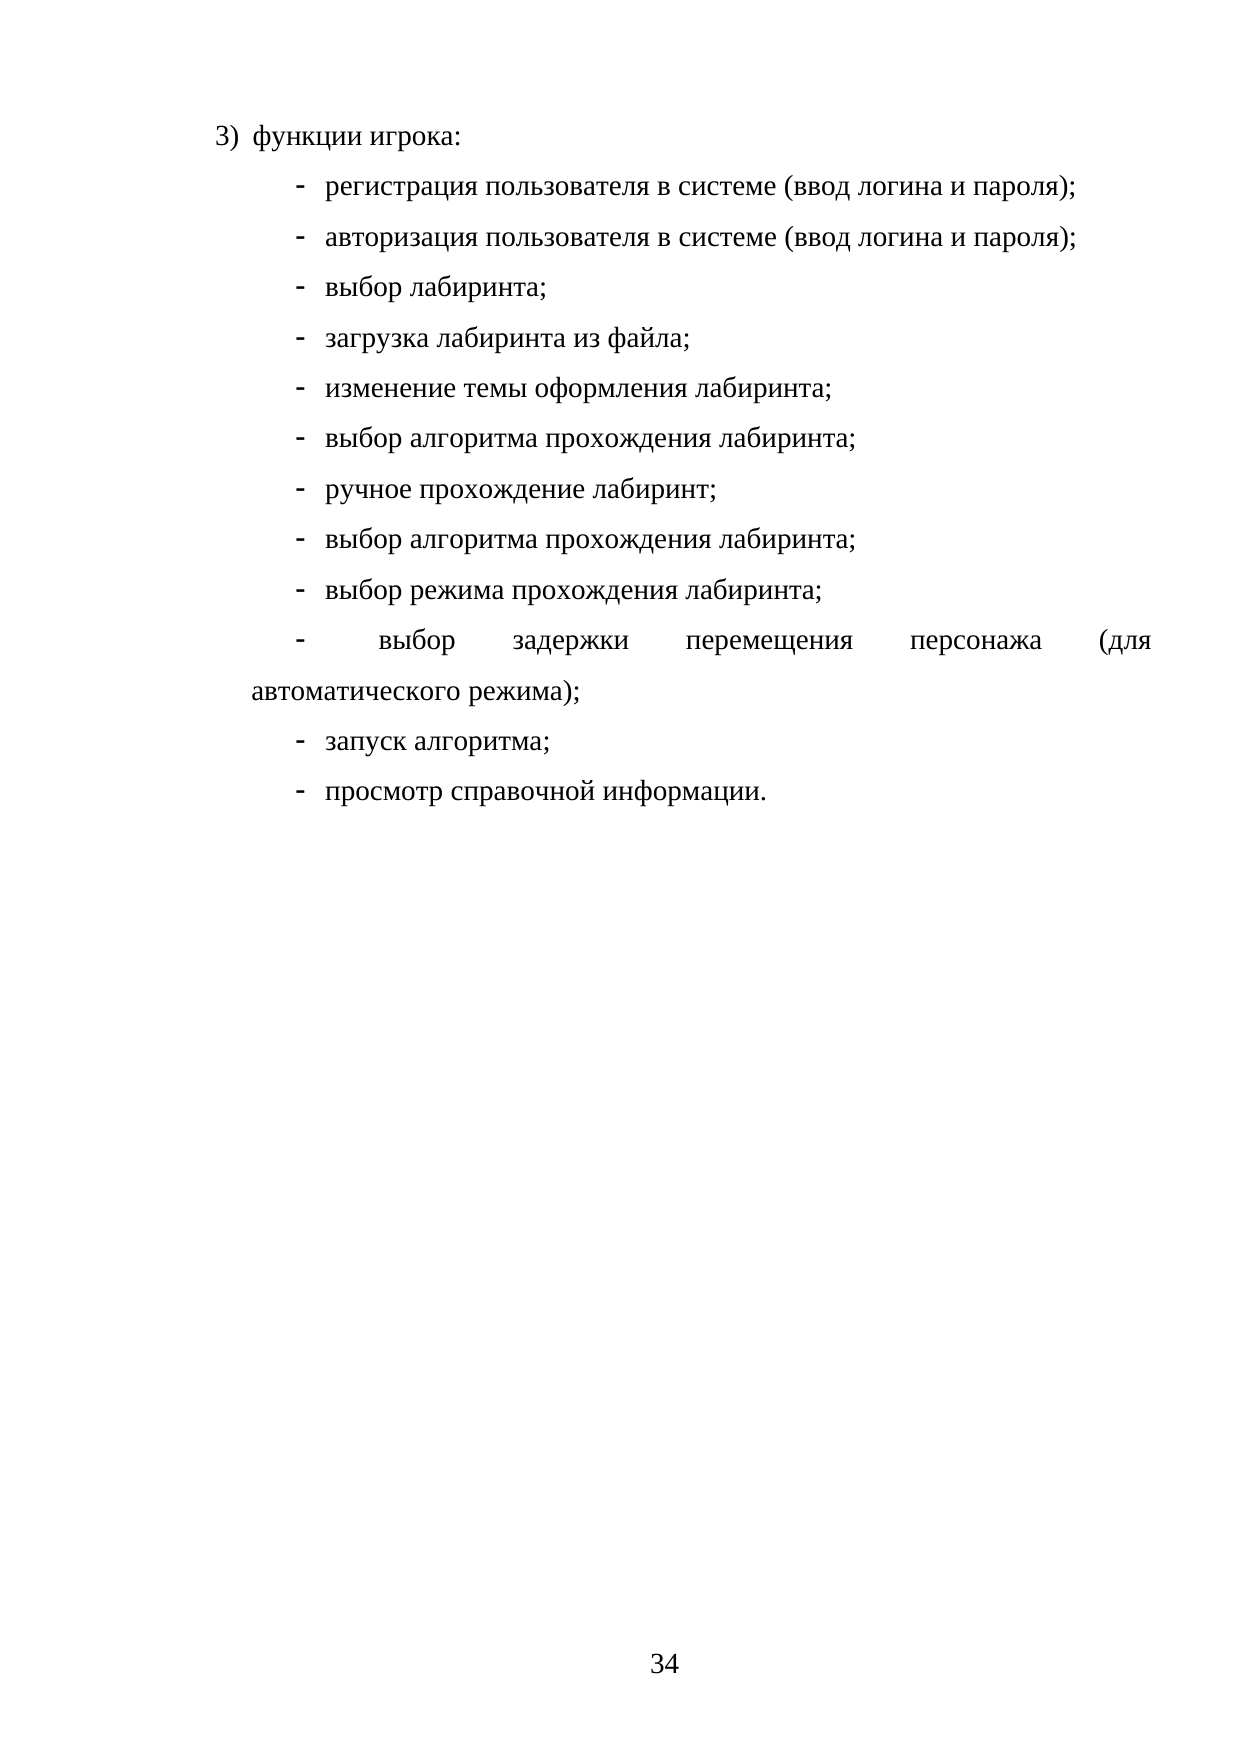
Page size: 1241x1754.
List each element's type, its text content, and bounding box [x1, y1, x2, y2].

list выбор лабиринта; [295, 269, 1152, 303]
list выбор задержки перемещения персонажа (для автоматического режима); [251, 622, 1152, 706]
list авторизация пользователя в системе (ввод логина и пароля); [295, 219, 1152, 252]
list загрузка лабиринта из файла; [295, 320, 1152, 353]
list просмотр справочной информации. [295, 773, 1152, 807]
list выбор алгоритма прохождения лабиринта; [295, 421, 1152, 454]
list выбор алгоритма прохождения лабиринта; [295, 521, 1152, 555]
list изменение темы оформления лабиринта; [295, 370, 1152, 404]
list регистрация пользователя в системе (ввод логина и пароля); [295, 168, 1152, 202]
list функции игрока: [215, 118, 1152, 152]
list запуск алгоритма; [295, 723, 1152, 757]
list выбор режима прохождения лабиринта; [295, 572, 1152, 605]
list ручное прохождение лабиринт; [295, 471, 1152, 504]
